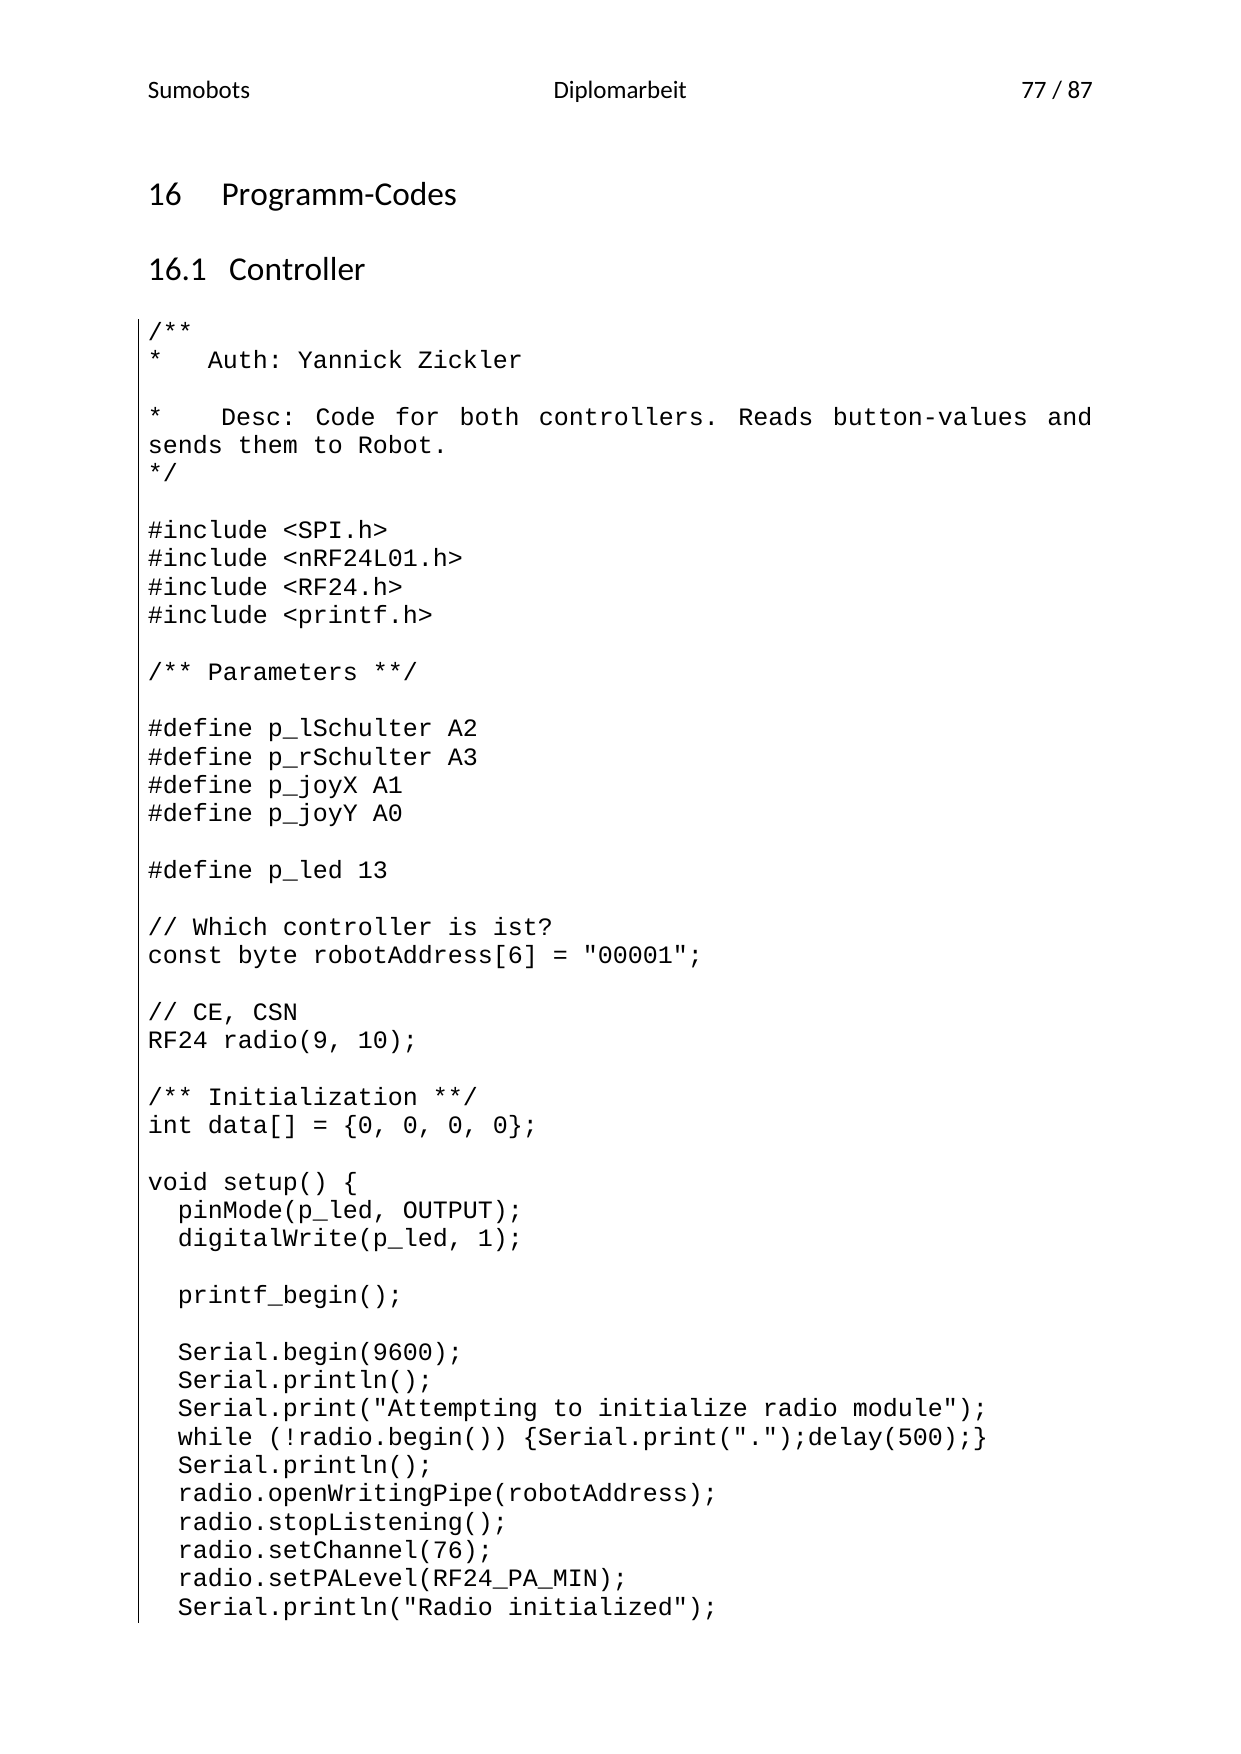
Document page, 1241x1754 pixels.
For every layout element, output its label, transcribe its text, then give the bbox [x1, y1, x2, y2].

text #define p_joyY A0 [148, 801, 1093, 829]
text pinMode(p_led, OUTPUT); [148, 1198, 1093, 1226]
text * Auth: Yannick Zickler [148, 348, 1093, 376]
text #include <nRF24L01.h> [148, 546, 1093, 574]
text void setup() { [148, 1169, 1093, 1198]
text #define p_joyX A1 [148, 773, 1093, 801]
text Serial.println("Radio initialized"); [148, 1594, 1093, 1623]
text int data[] = {0, 0, 0, 0}; [148, 1113, 1093, 1141]
text Serial.print("Attempting to initialize radio module"); [148, 1396, 1093, 1424]
text radio.setChannel(76); [148, 1538, 1093, 1566]
text Serial.println(); [148, 1368, 1093, 1396]
text digitalWrite(p_led, 1); [148, 1226, 1093, 1254]
text #include <RF24.h> [148, 574, 1093, 603]
text #define p_lSchulter A2 [148, 716, 1093, 744]
text // CE, CSN [148, 999, 1093, 1028]
text #include <SPI.h> [148, 518, 1093, 546]
text Serial.begin(9600); [148, 1339, 1093, 1368]
text radio.openWritingPipe(robotAddress); [148, 1481, 1093, 1509]
subtitle Programm-Codes [148, 173, 1093, 213]
text radio.stopListening(); [148, 1509, 1093, 1538]
text */ [148, 461, 1093, 489]
text #include <printf.h> [148, 603, 1093, 631]
text #define p_led 13 [148, 858, 1093, 886]
text /** [148, 319, 1093, 348]
subtitle Controller [148, 248, 1093, 289]
text RF24 radio(9, 10); [148, 1028, 1093, 1056]
text * Desc: Code for both controllers. Reads button-values and sends them to Robot. [148, 404, 1093, 461]
text const byte robotAddress[6] = "00001"; [148, 943, 1093, 971]
text Serial.println(); [148, 1453, 1093, 1481]
text /** Initialization **/ [148, 1084, 1093, 1113]
text printf_begin(); [148, 1283, 1093, 1311]
text // Which controller is ist? [148, 914, 1093, 943]
text #define p_rSchulter A3 [148, 744, 1093, 773]
text radio.setPALevel(RF24_PA_MIN); [148, 1566, 1093, 1594]
text while (!radio.begin()) {Serial.print(".");delay(500);} [148, 1424, 1093, 1453]
text /** Parameters **/ [148, 659, 1093, 688]
